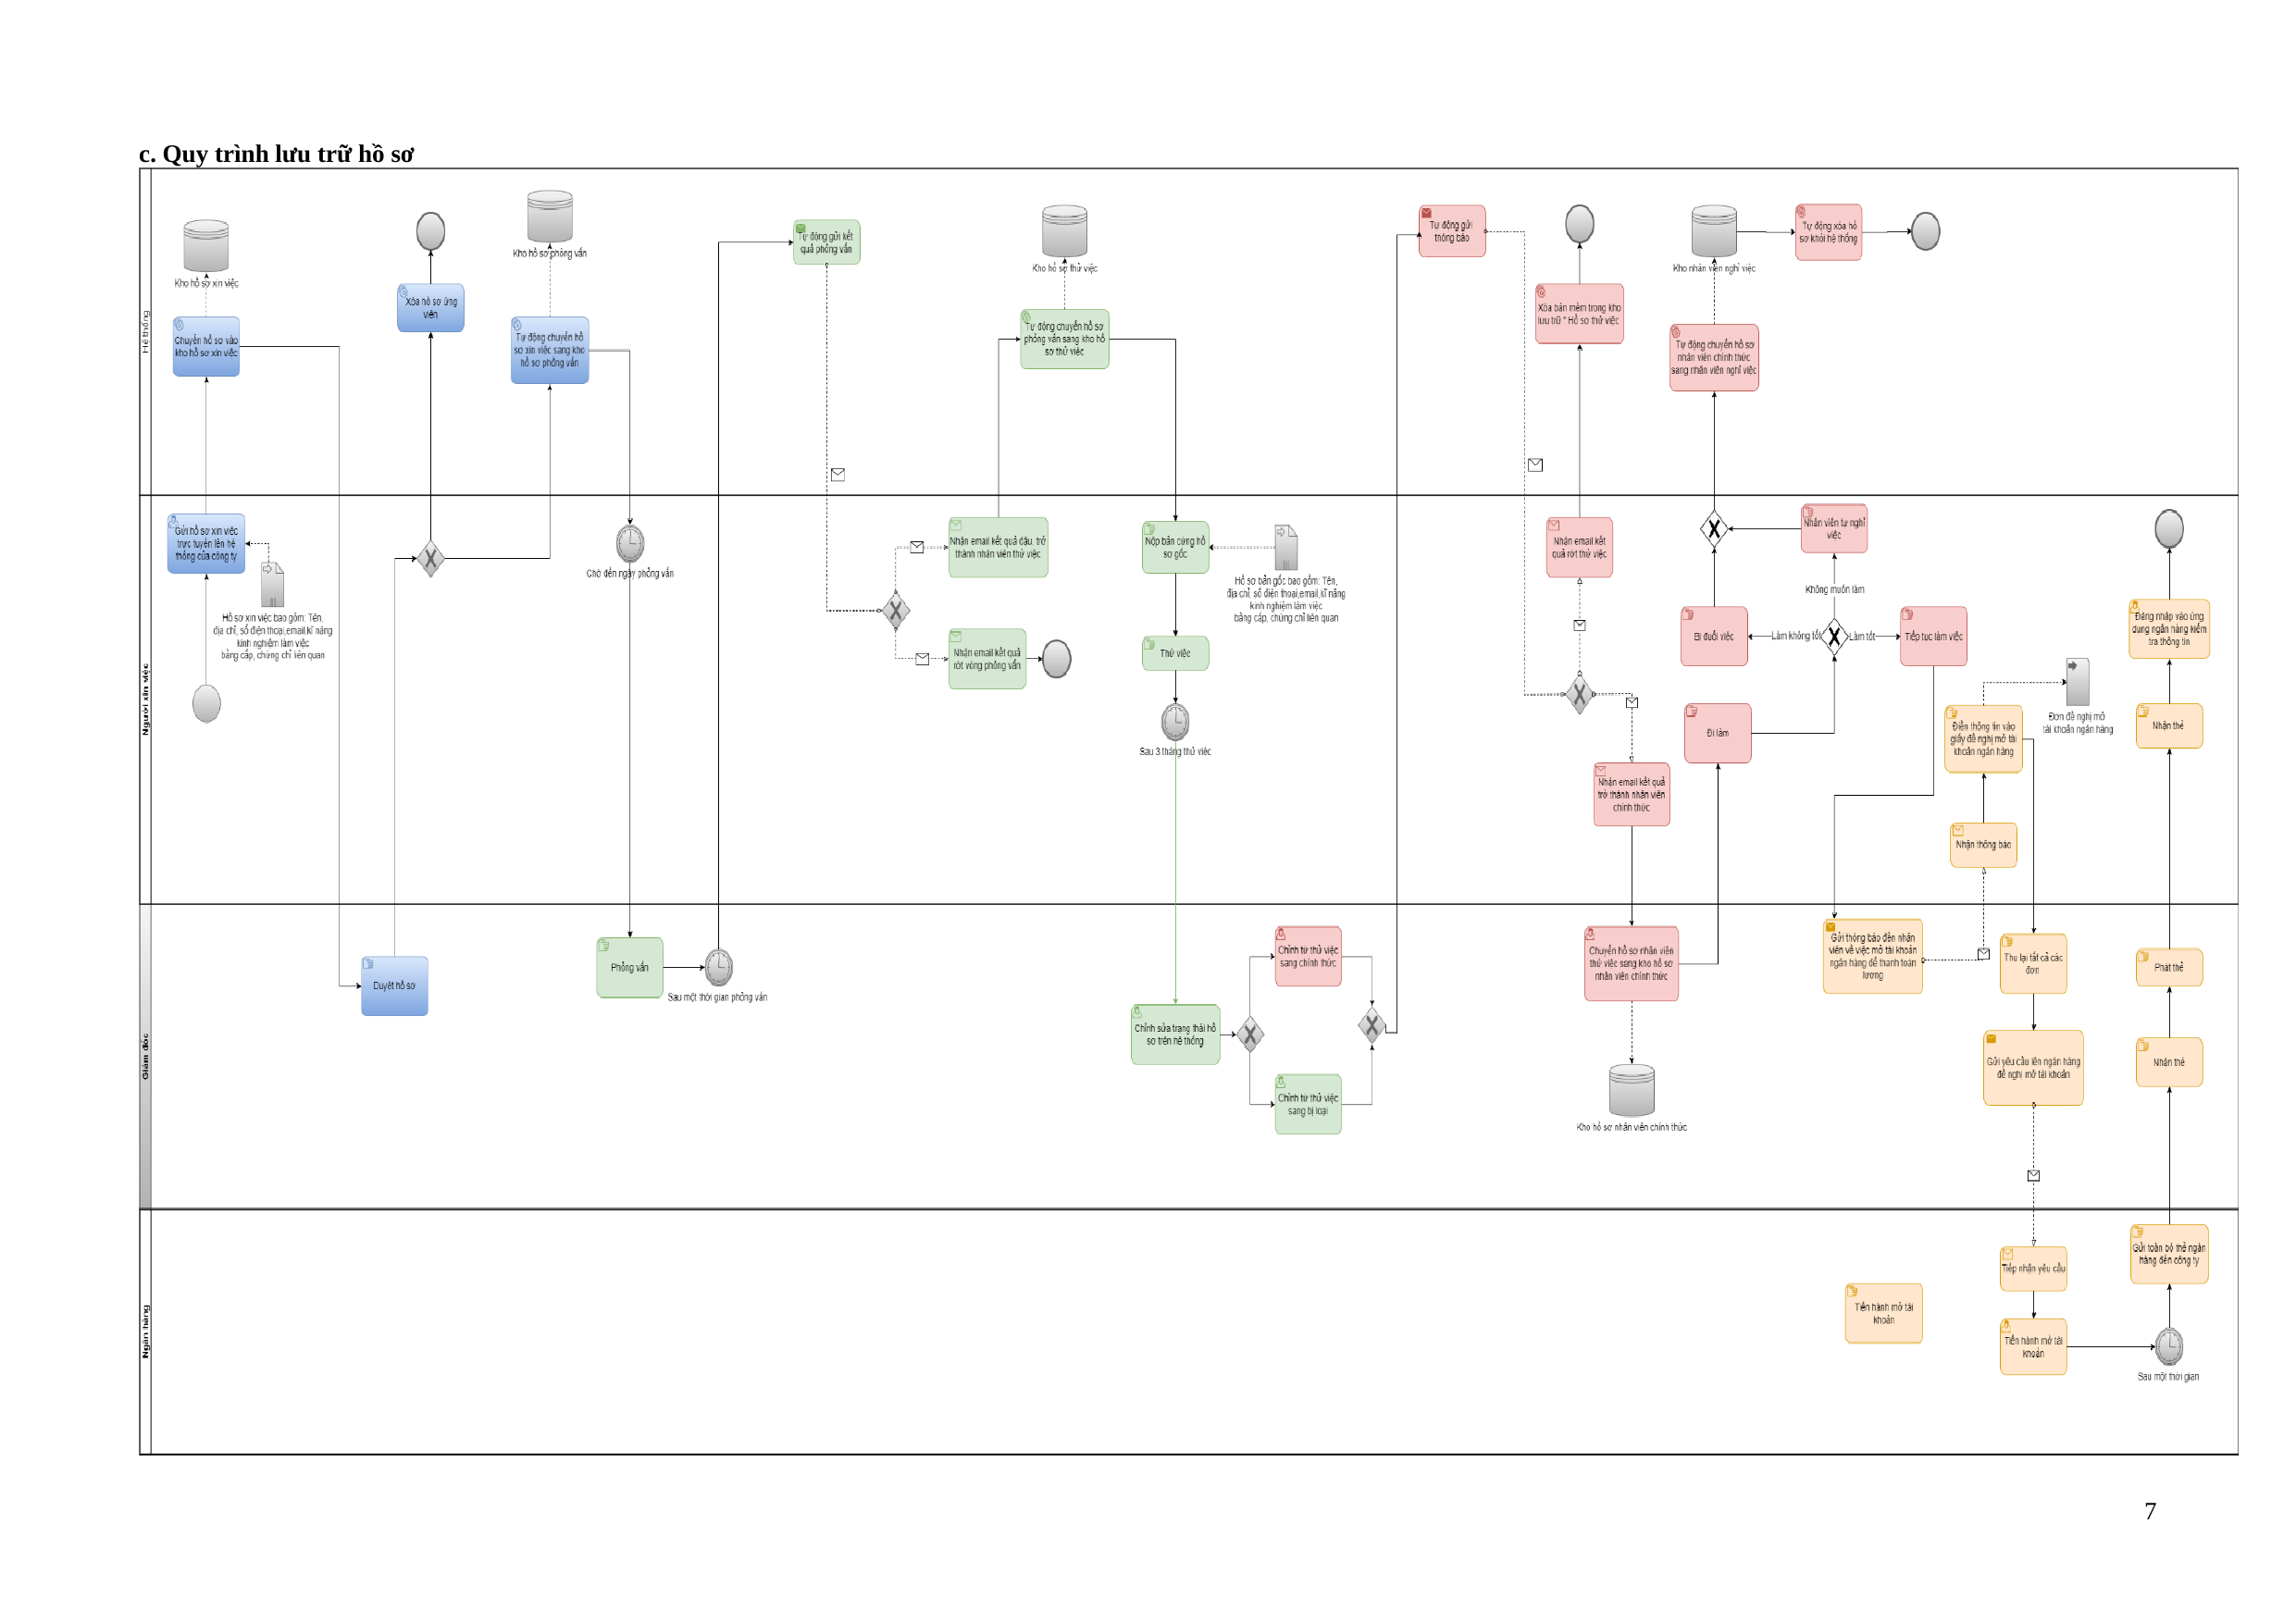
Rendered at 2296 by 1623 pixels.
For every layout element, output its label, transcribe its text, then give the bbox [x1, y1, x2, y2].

text c. Quy trình lưu trữ hồ sơ [139, 139, 2156, 167]
picture [139, 167, 2239, 1456]
